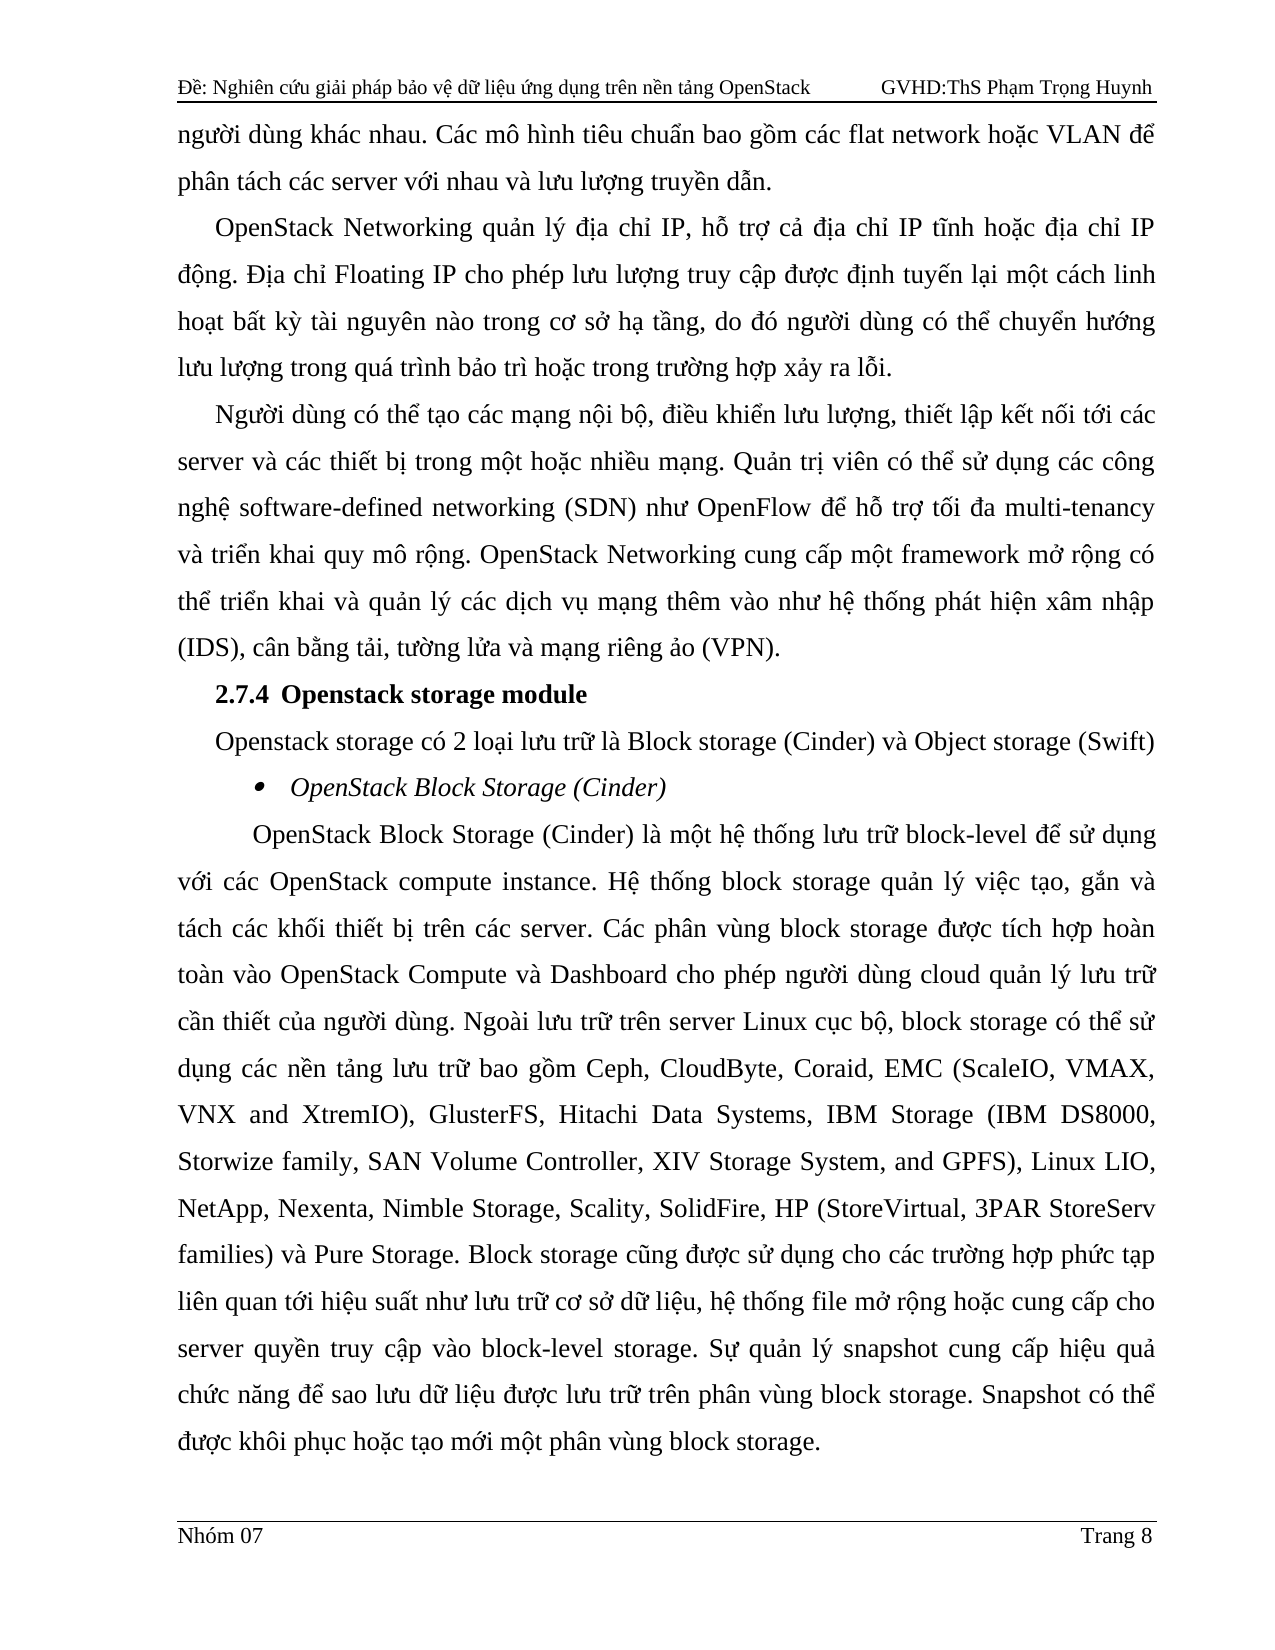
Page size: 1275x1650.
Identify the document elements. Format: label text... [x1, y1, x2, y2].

list Openstack storage module [215, 678, 1157, 709]
text Openstack storage có 2 loại lưu trữ là Block storage (Cinder) và Object storage (Swift) [215, 725, 1157, 756]
text OpenStack Networking quản lý địa chỉ IP, hỗ trợ cả địa chỉ IP tĩnh hoặc địa chỉ IP động. Địa chỉ Floating IP cho phép lưu lượng truy cập được định tuyến lại một cách linh hoạt bất kỳ tài nguyên nào trong cơ sở hạ tầng, do đó người dùng có thể chuyển hướng lưu lượng trong quá trình bảo trì hoặc trong trường hợp xảy ra lỗi. [177, 211, 1157, 383]
list OpenStack Block Storage (Cinder) [252, 771, 1157, 803]
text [177, 118, 1157, 196]
text Người dùng có thể tạo các mạng nội bộ, điều khiển lưu lượng, thiết lập kết nối tới các server và các thiết bị trong một hoặc nhiều mạng. Quản trị viên có thể sử dụng các công nghệ software-defined networking (SDN) như OpenFlow để hỗ trợ tối đa multi-tenancy và triển khai quy mô rộng. OpenStack Networking cung cấp một framework mở rộng có thể triển khai và quản lý các dịch vụ mạng thêm vào như hệ thống phát hiện xâm nhập (IDS), cân bằng tải, tường lửa và mạng riêng ảo (VPN). [177, 398, 1157, 663]
text OpenStack Block Storage (Cinder) là một hệ thống lưu trữ block-level để sử dụng với các OpenStack compute instance. Hệ thống block storage quản lý việc tạo, gắn và tách các khối thiết bị trên các server. Các phân vùng block storage được tích hợp hoàn toàn vào OpenStack Compute và Dashboard cho phép người dùng cloud quản lý lưu trữ cần thiết của người dùng. Ngoài lưu trữ trên server Linux cục bộ, block storage có thể sử dụng các nền tảng lưu trữ bao gồm Ceph, CloudByte, Coraid, EMC (ScaleIO, VMAX, VNX and XtremIO), GlusterFS, Hitachi Data Systems, IBM Storage (IBM DS8000, Storwize family, SAN Volume Controller, XIV Storage System, and GPFS), Linux LIO, NetApp, Nexenta, Nimble Storage, Scality, SolidFire, HP (StoreVirtual, 3PAR StoreServ families) và Pure Storage. Block storage cũng được sử dụng cho các trường hợp phức tạp liên quan tới hiệu suất như lưu trữ cơ sở dữ liệu, hệ thống file mở rộng hoặc cung cấp cho server quyền truy cập vào block-level storage. Sự quản lý snapshot cung cấp hiệu quả chức năng để sao lưu dữ liệu được lưu trữ trên phân vùng block storage. Snapshot có thể được khôi phục hoặc tạo mới một phân vùng block storage. [177, 818, 1157, 1456]
